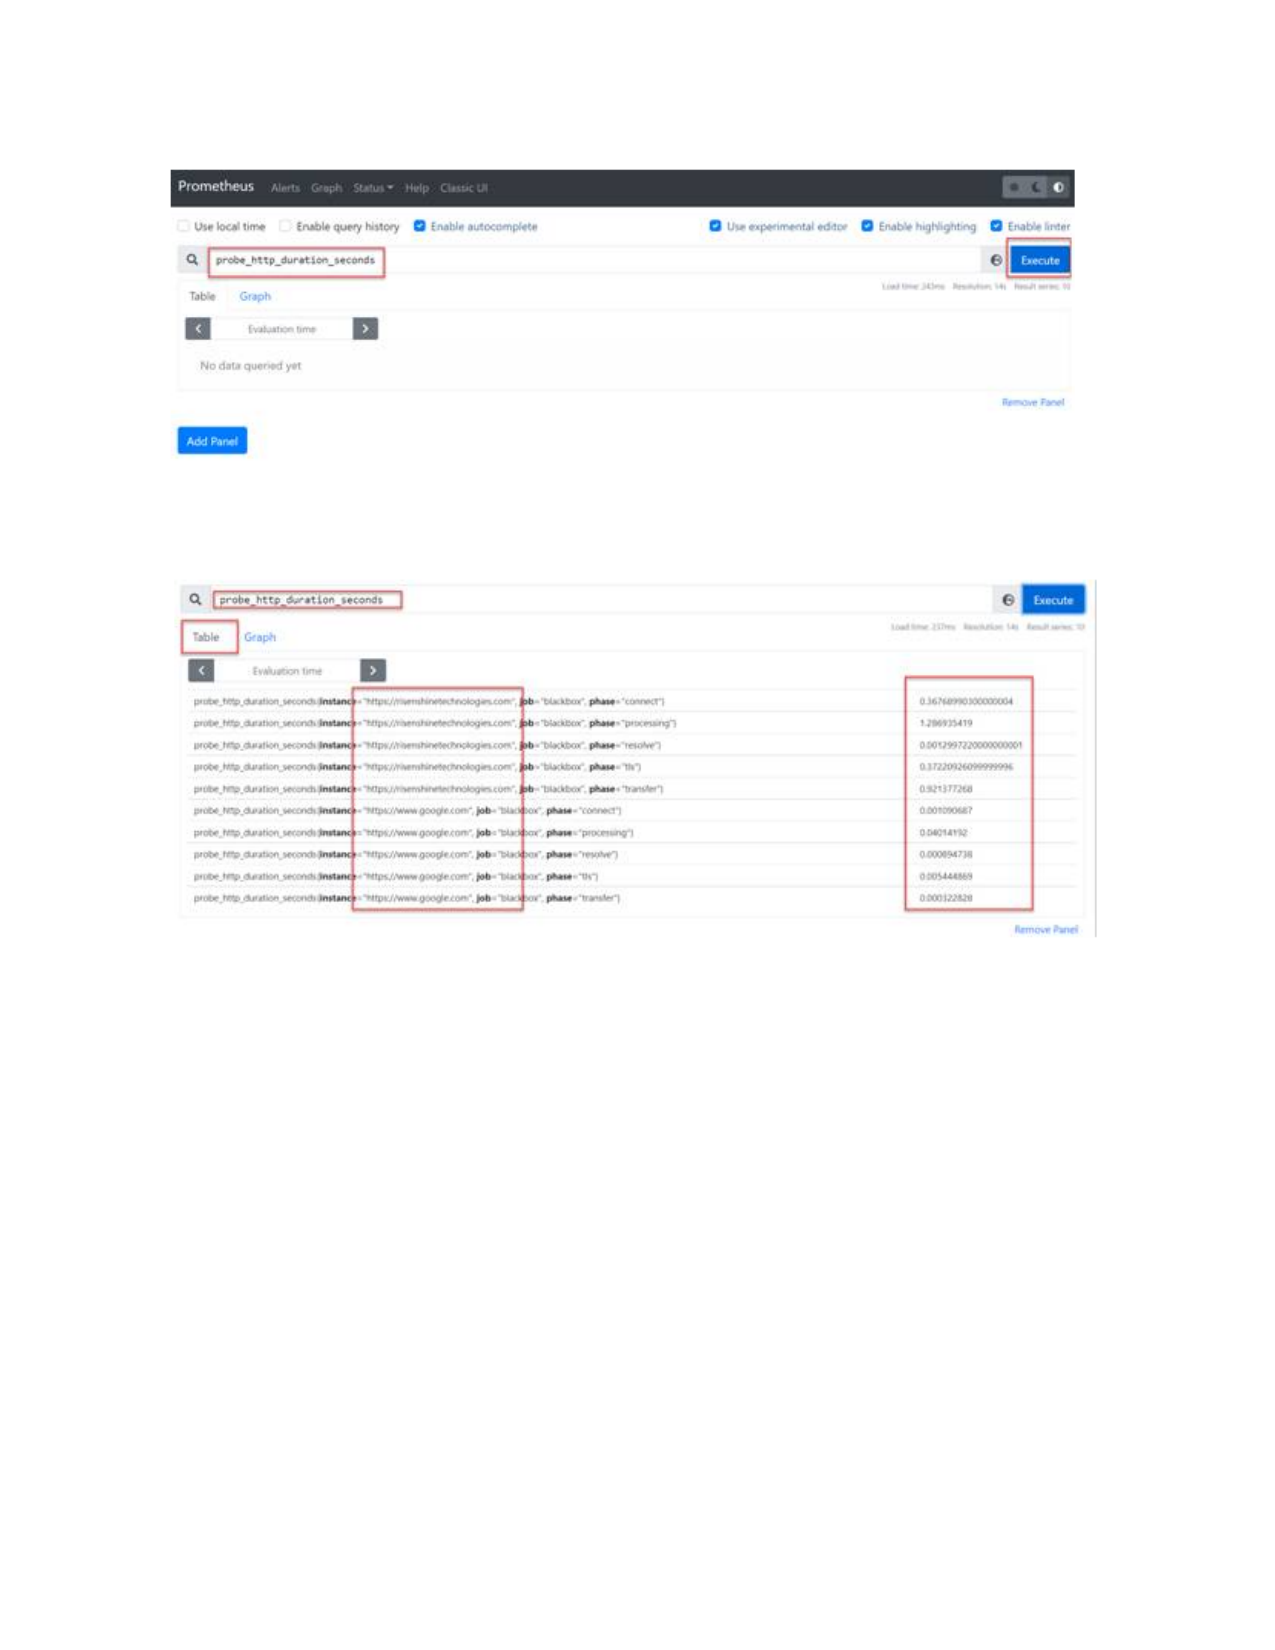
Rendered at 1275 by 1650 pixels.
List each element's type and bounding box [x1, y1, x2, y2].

picture [150, 150, 1125, 483]
picture [150, 561, 1125, 962]
